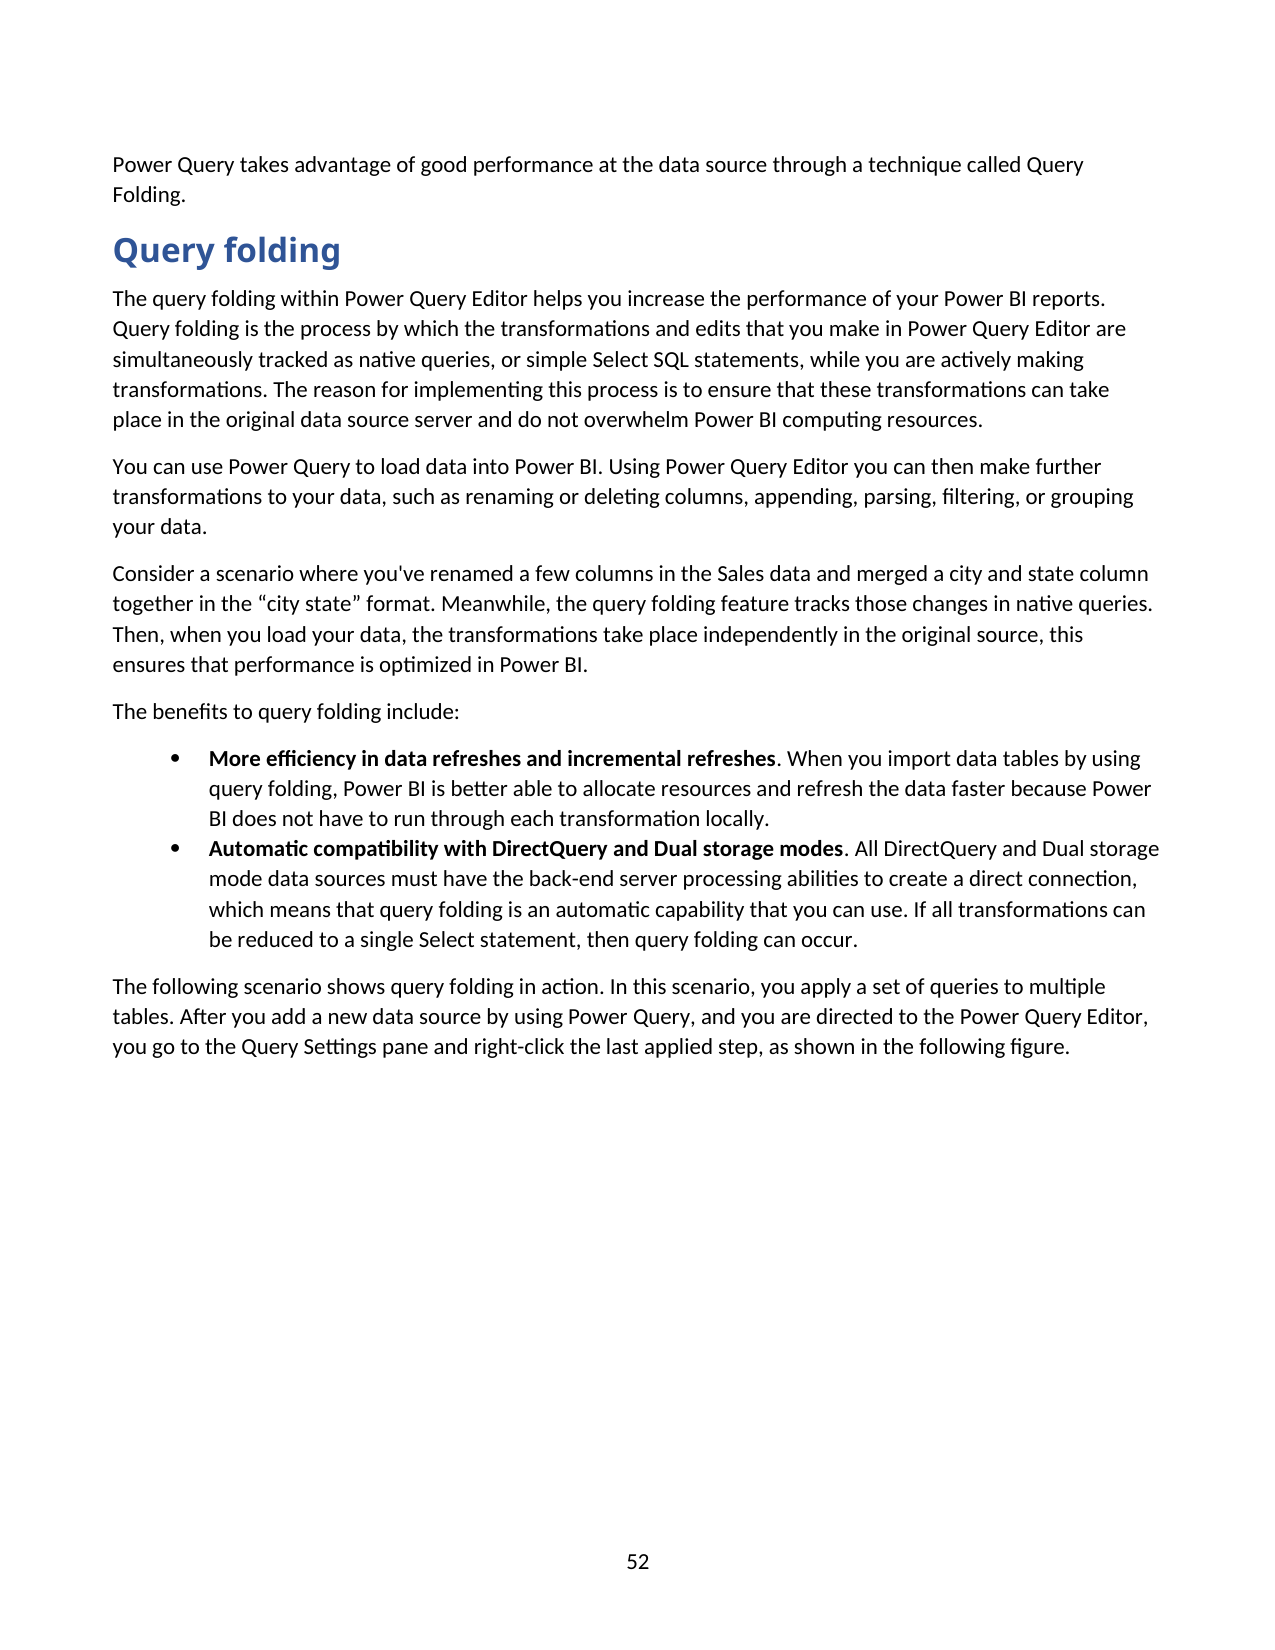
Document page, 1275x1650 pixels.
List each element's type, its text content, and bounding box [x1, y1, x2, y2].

text Power Query takes advantage of good performance at the data source through a technique called Query Folding. [112, 150, 1162, 208]
text Consider a scenario where you've renamed a few columns in the Sales data and merged a city and state column together in the “city state” format. Meanwhile, the query folding feature tracks those changes in native queries. Then, when you load your data, the transformations take place independently in the original source, this ensures that performance is optimized in Power BI. [112, 559, 1162, 678]
list More efficiency in data refreshes and incremental refreshes. When you import data tables by using query folding, Power BI is better able to allocate resources and refresh the data faster because Power BI does not have to run through each transformation locally. [171, 744, 1162, 832]
text You can use Power Query to load data into Power BI. Using Power Query Editor you can then make further transformations to your data, such as renaming or deleting columns, appending, parsing, filtering, or grouping your data. [112, 452, 1162, 541]
text The following scenario shows query folding in action. In this scenario, you apply a set of queries to multiple tables. After you add a new data source by using Power Query, and you are directed to the Power Query Editor, you go to the Query Settings pane and right-click the last applied step, as shown in the following figure. [112, 972, 1162, 1060]
text The query folding within Power Query Editor helps you increase the performance of your Power BI reports. Query folding is the process by which the transformations and edits that you make in Power Query Editor are simultaneously tracked as native queries, or simple Select SQL statements, while you are actively making transformations. The reason for implementing this process is to ensure that these transformations can take place in the original data source server and do not overwhelm Power BI computing resources. [112, 284, 1162, 433]
subtitle Query folding [112, 227, 1162, 272]
text The benefits to query folding include: [112, 697, 1162, 725]
list Automatic compatibility with DirectQuery and Dual storage modes. All DirectQuery and Dual storage mode data sources must have the back-end server processing abilities to create a direct connection, which means that query folding is an automatic capability that you can use. If all transformations can be reduced to a single Select statement, then query folding can occur. [171, 834, 1162, 953]
